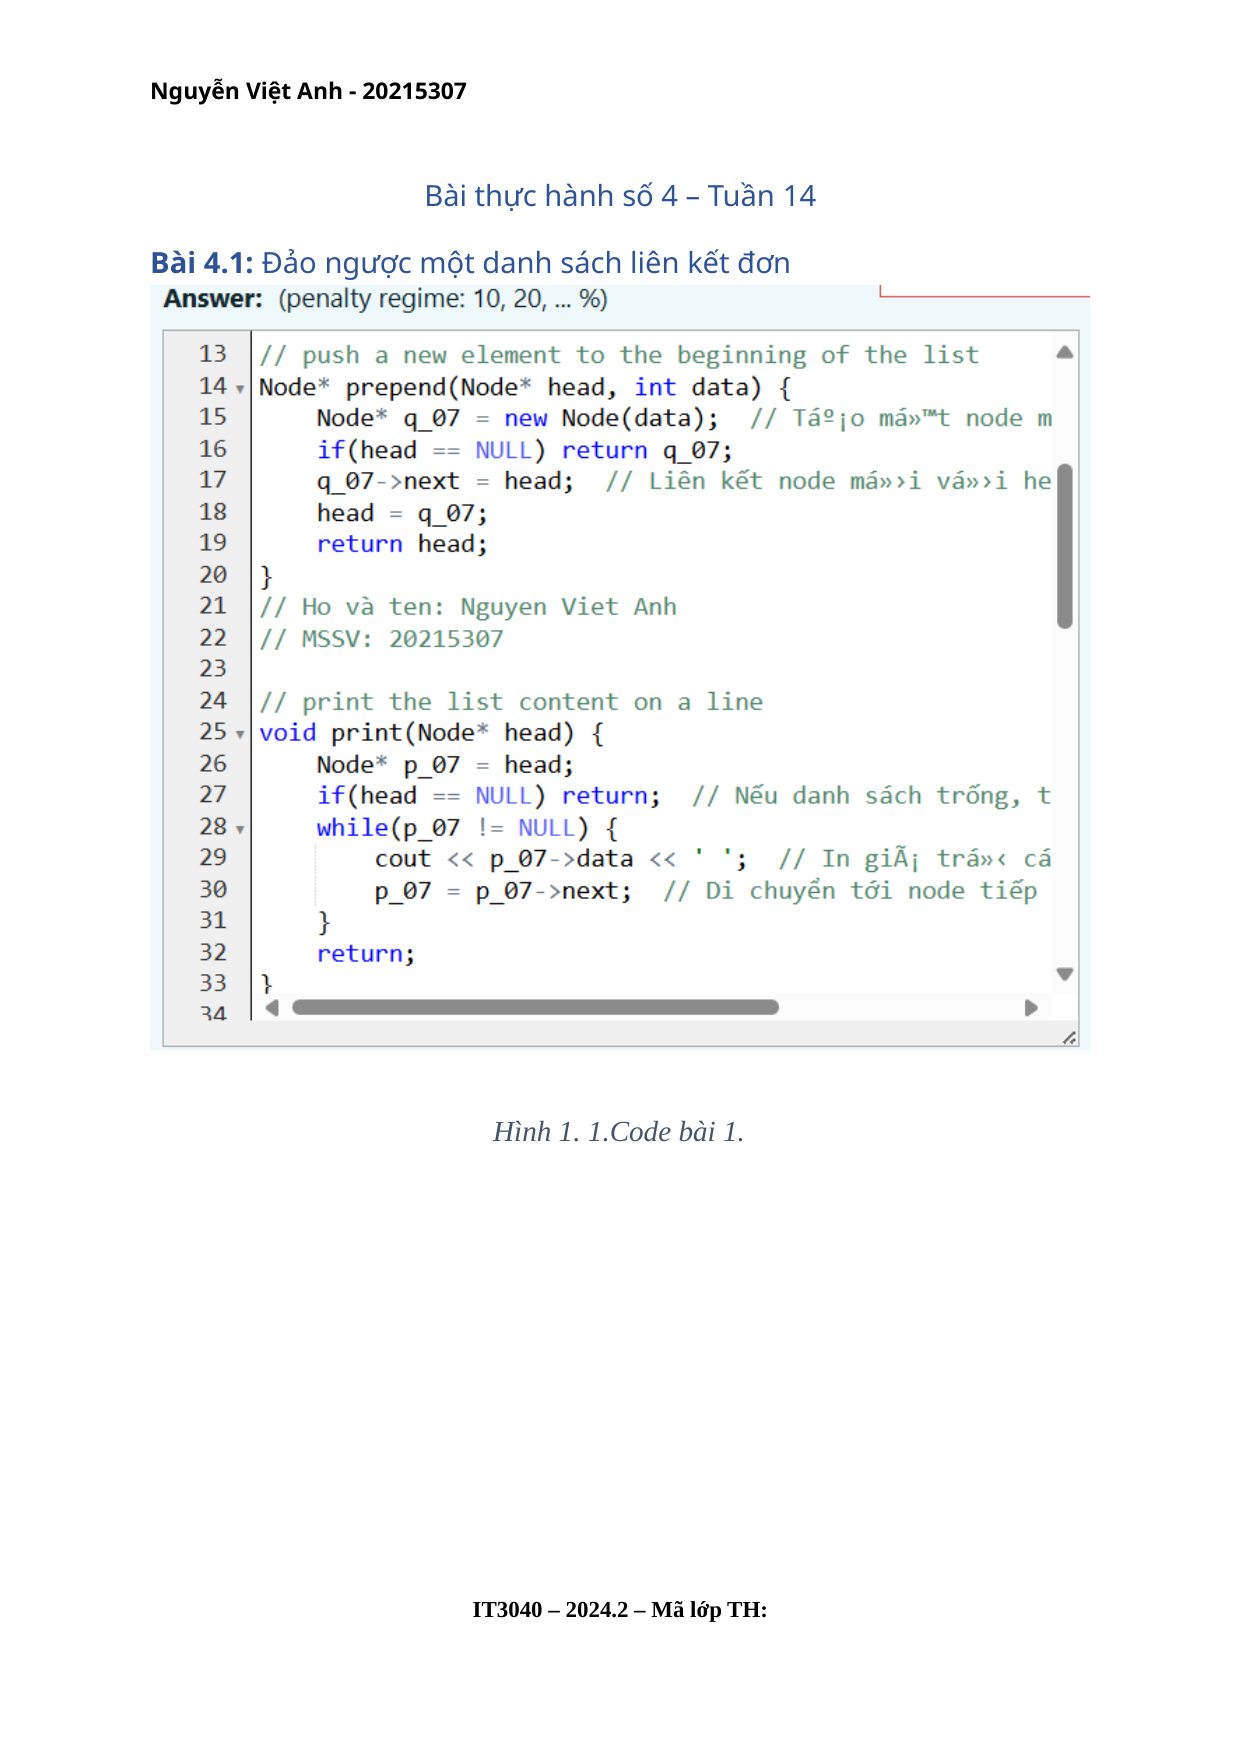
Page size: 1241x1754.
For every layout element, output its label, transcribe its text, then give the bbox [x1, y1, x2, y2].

subtitle Bài 4.1: Đảo ngược một danh sách liên kết đơn [150, 243, 1090, 282]
subtitle Bài thực hành số 4 – Tuần 14 [150, 175, 1090, 215]
text Hình 1. 1.Code bài 1. [150, 1114, 1090, 1147]
picture [150, 285, 1091, 1050]
